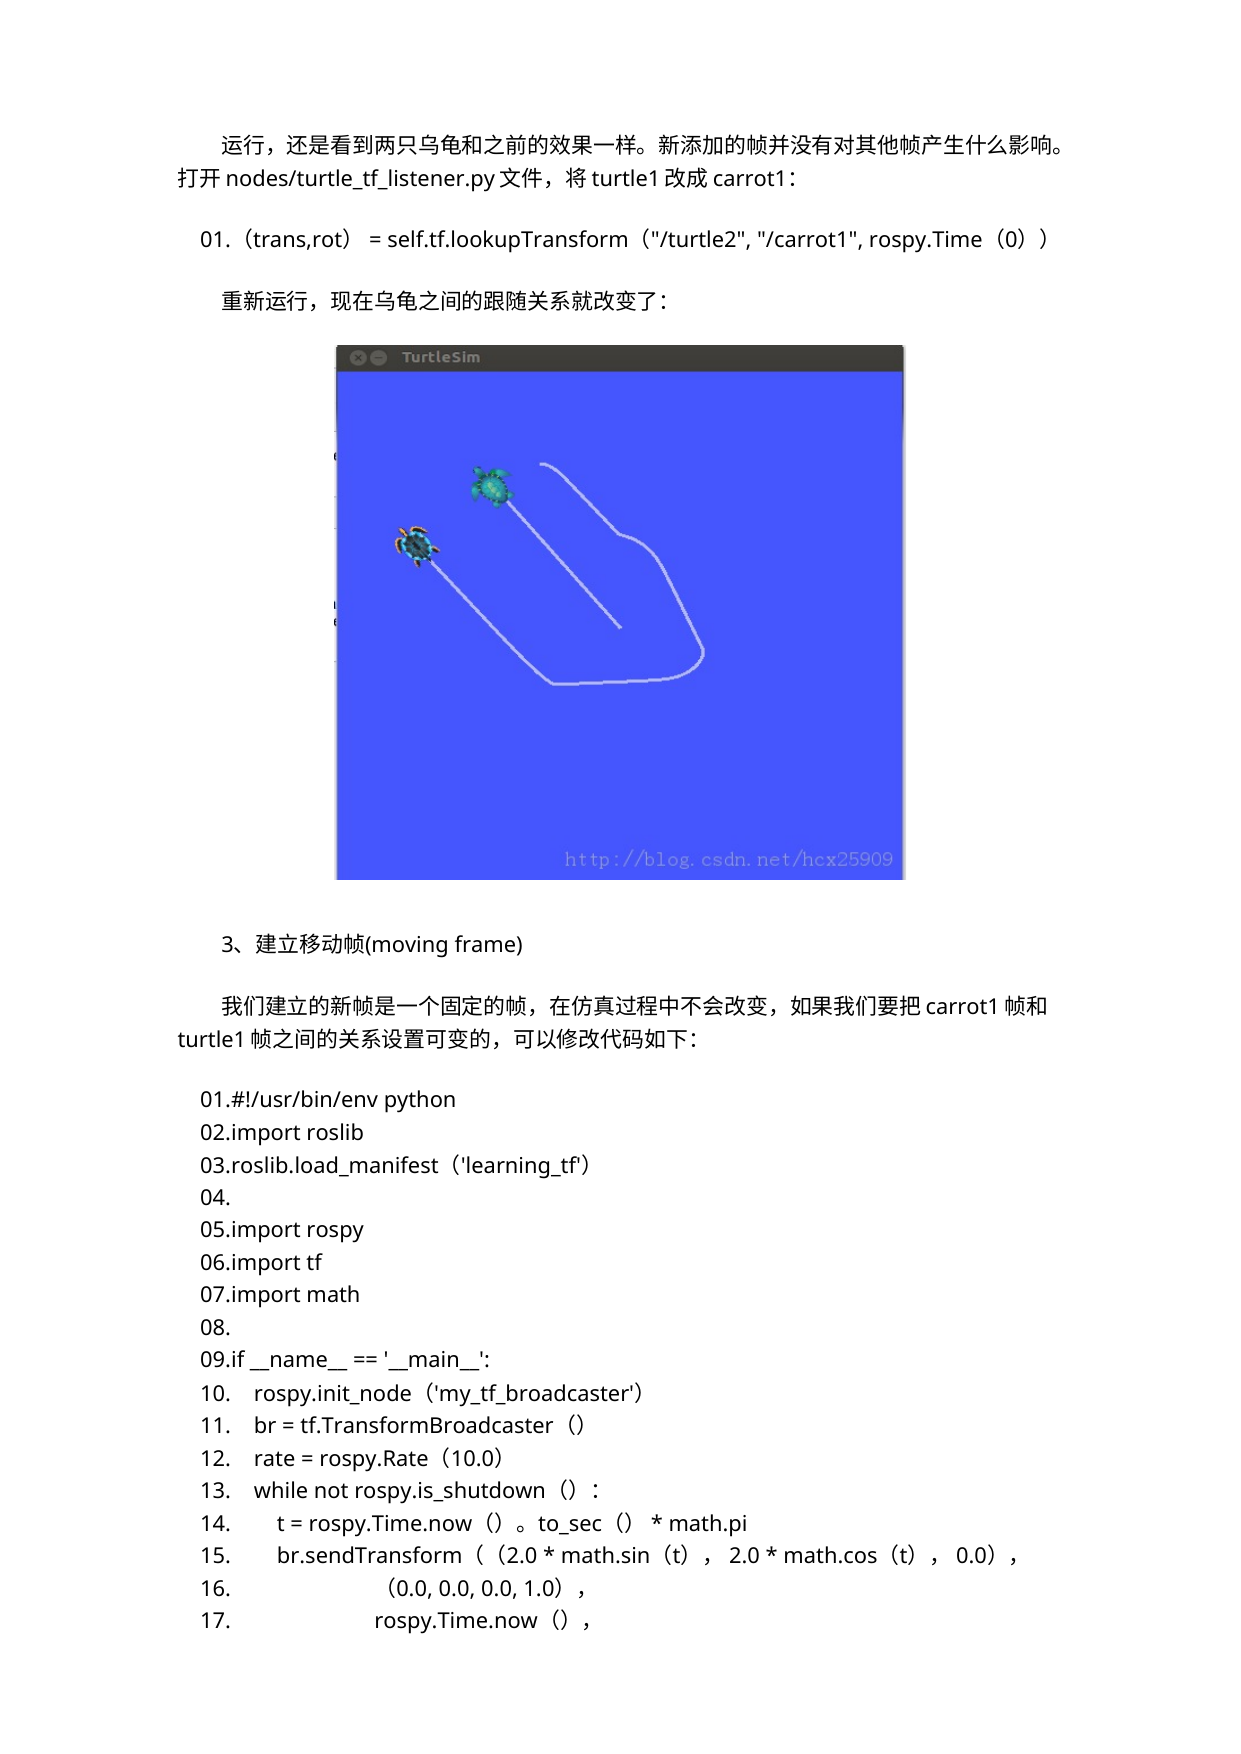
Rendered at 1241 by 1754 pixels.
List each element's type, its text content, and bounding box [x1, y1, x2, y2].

picture [334, 345, 907, 880]
text 01.（trans,rot） = self.tf.lookupTransform（"/turtle2", "/carrot1", rospy.Time（0）） [177, 222, 1063, 254]
text 我们建立的新帧是一个固定的帧，在仿真过程中不会改变，如果我们要把carrot1帧和turtle1帧之间的关系设置可变的，可以修改代码如下： [177, 989, 1063, 1054]
text 重新运行，现在乌龟之间的跟随关系就改变了： [177, 284, 1063, 316]
text 运行，还是看到两只乌龟和之前的效果一样。新添加的帧并没有对其他帧产生什么影响。打开nodes/turtle_tf_listener.py文件，将turtle1改成carrot1： [177, 128, 1063, 193]
text 3、建立移动帧(moving frame) [177, 927, 1063, 959]
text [177, 1083, 1063, 1635]
